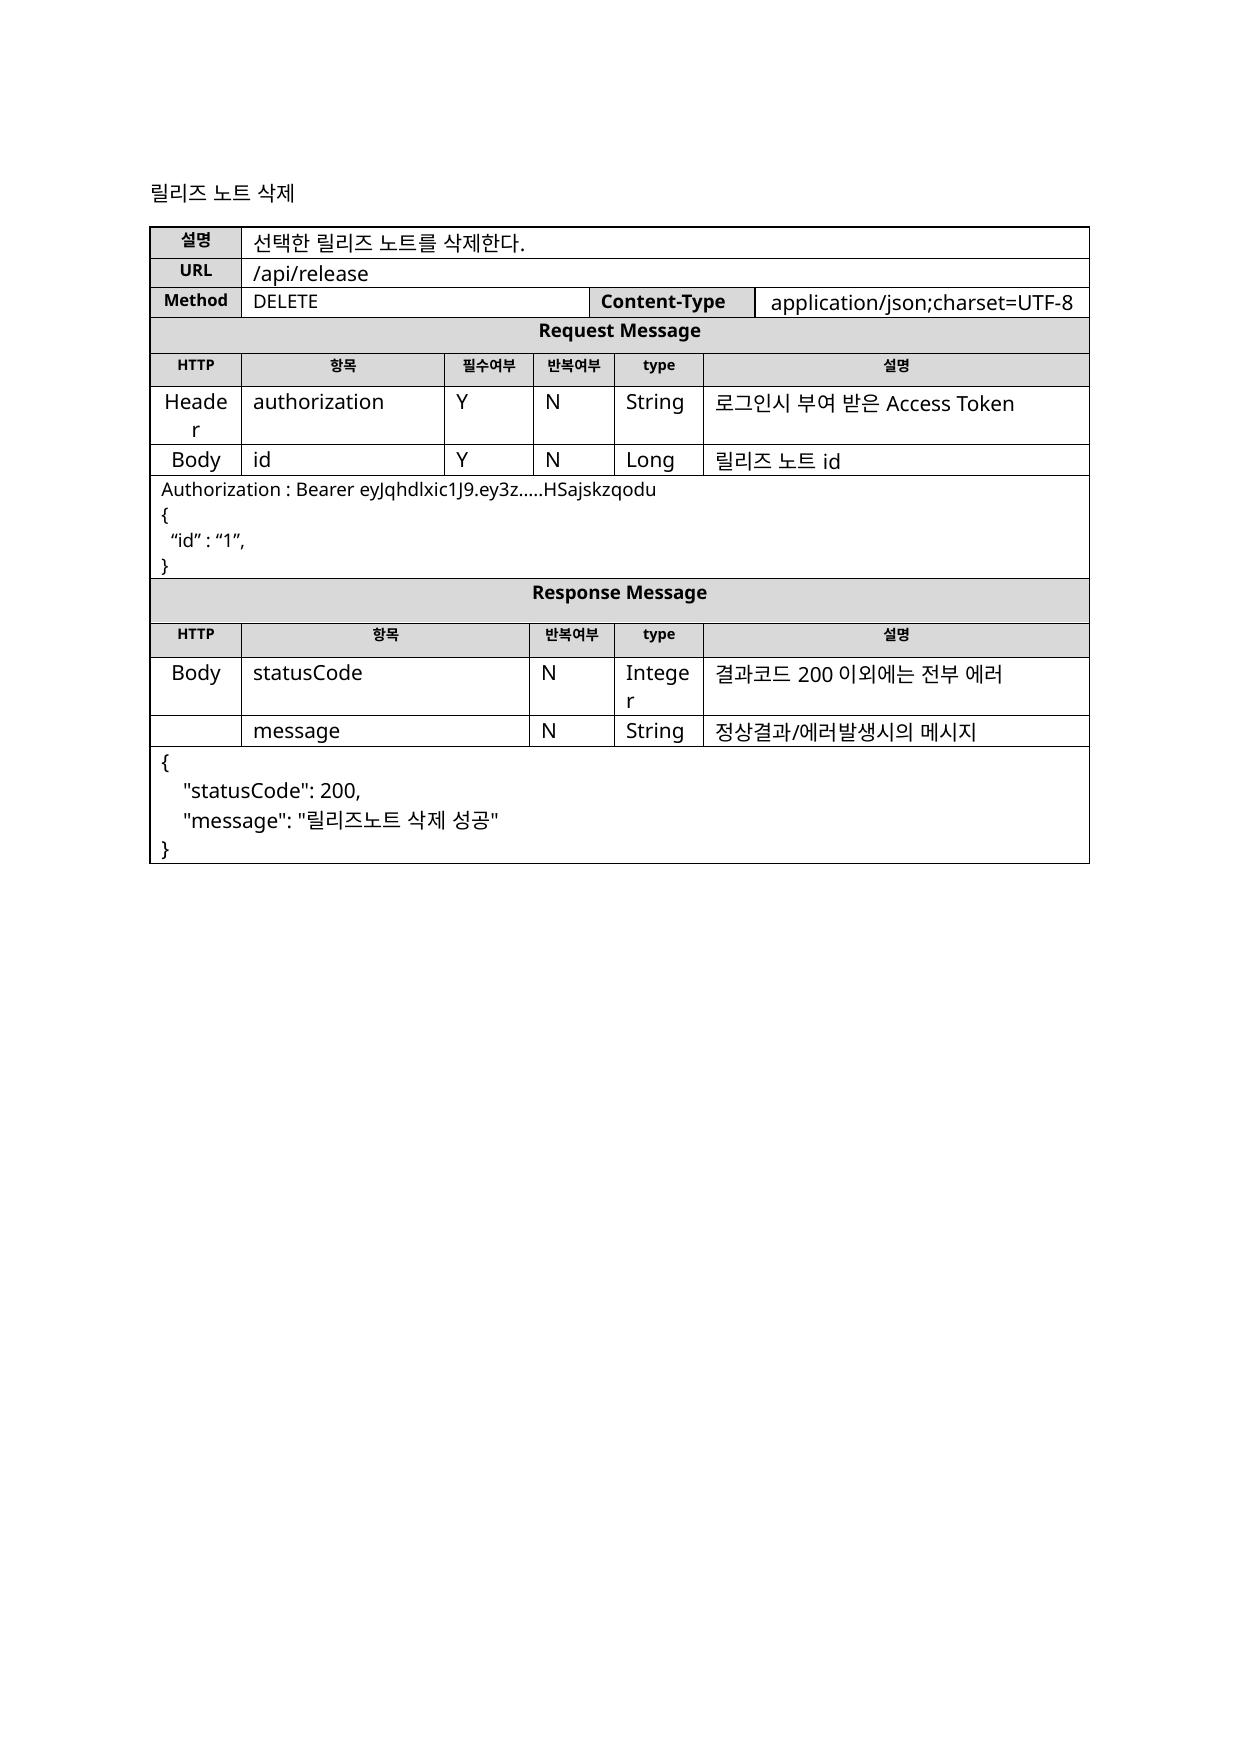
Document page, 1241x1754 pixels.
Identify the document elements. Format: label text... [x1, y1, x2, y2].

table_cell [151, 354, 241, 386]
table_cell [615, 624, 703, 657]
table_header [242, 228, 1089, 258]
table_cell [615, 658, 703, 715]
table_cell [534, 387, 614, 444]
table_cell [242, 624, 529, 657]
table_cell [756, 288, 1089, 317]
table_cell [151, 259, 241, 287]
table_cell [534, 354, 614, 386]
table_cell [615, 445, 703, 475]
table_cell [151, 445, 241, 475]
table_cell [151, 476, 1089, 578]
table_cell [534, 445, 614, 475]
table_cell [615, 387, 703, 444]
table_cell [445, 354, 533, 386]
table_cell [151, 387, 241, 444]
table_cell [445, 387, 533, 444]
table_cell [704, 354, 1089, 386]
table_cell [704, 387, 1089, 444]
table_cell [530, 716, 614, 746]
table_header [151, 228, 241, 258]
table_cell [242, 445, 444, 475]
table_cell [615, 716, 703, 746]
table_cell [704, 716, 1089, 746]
text 릴리즈 노트 삭제 [150, 177, 1090, 207]
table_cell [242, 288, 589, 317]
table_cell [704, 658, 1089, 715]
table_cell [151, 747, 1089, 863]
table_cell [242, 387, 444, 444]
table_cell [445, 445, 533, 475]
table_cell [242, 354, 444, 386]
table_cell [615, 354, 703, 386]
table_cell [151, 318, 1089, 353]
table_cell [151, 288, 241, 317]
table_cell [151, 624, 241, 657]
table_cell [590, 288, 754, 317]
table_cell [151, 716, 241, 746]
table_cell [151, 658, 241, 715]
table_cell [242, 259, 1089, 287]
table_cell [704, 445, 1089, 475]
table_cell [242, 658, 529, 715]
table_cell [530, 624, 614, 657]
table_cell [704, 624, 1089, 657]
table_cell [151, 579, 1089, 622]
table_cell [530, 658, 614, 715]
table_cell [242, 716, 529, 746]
